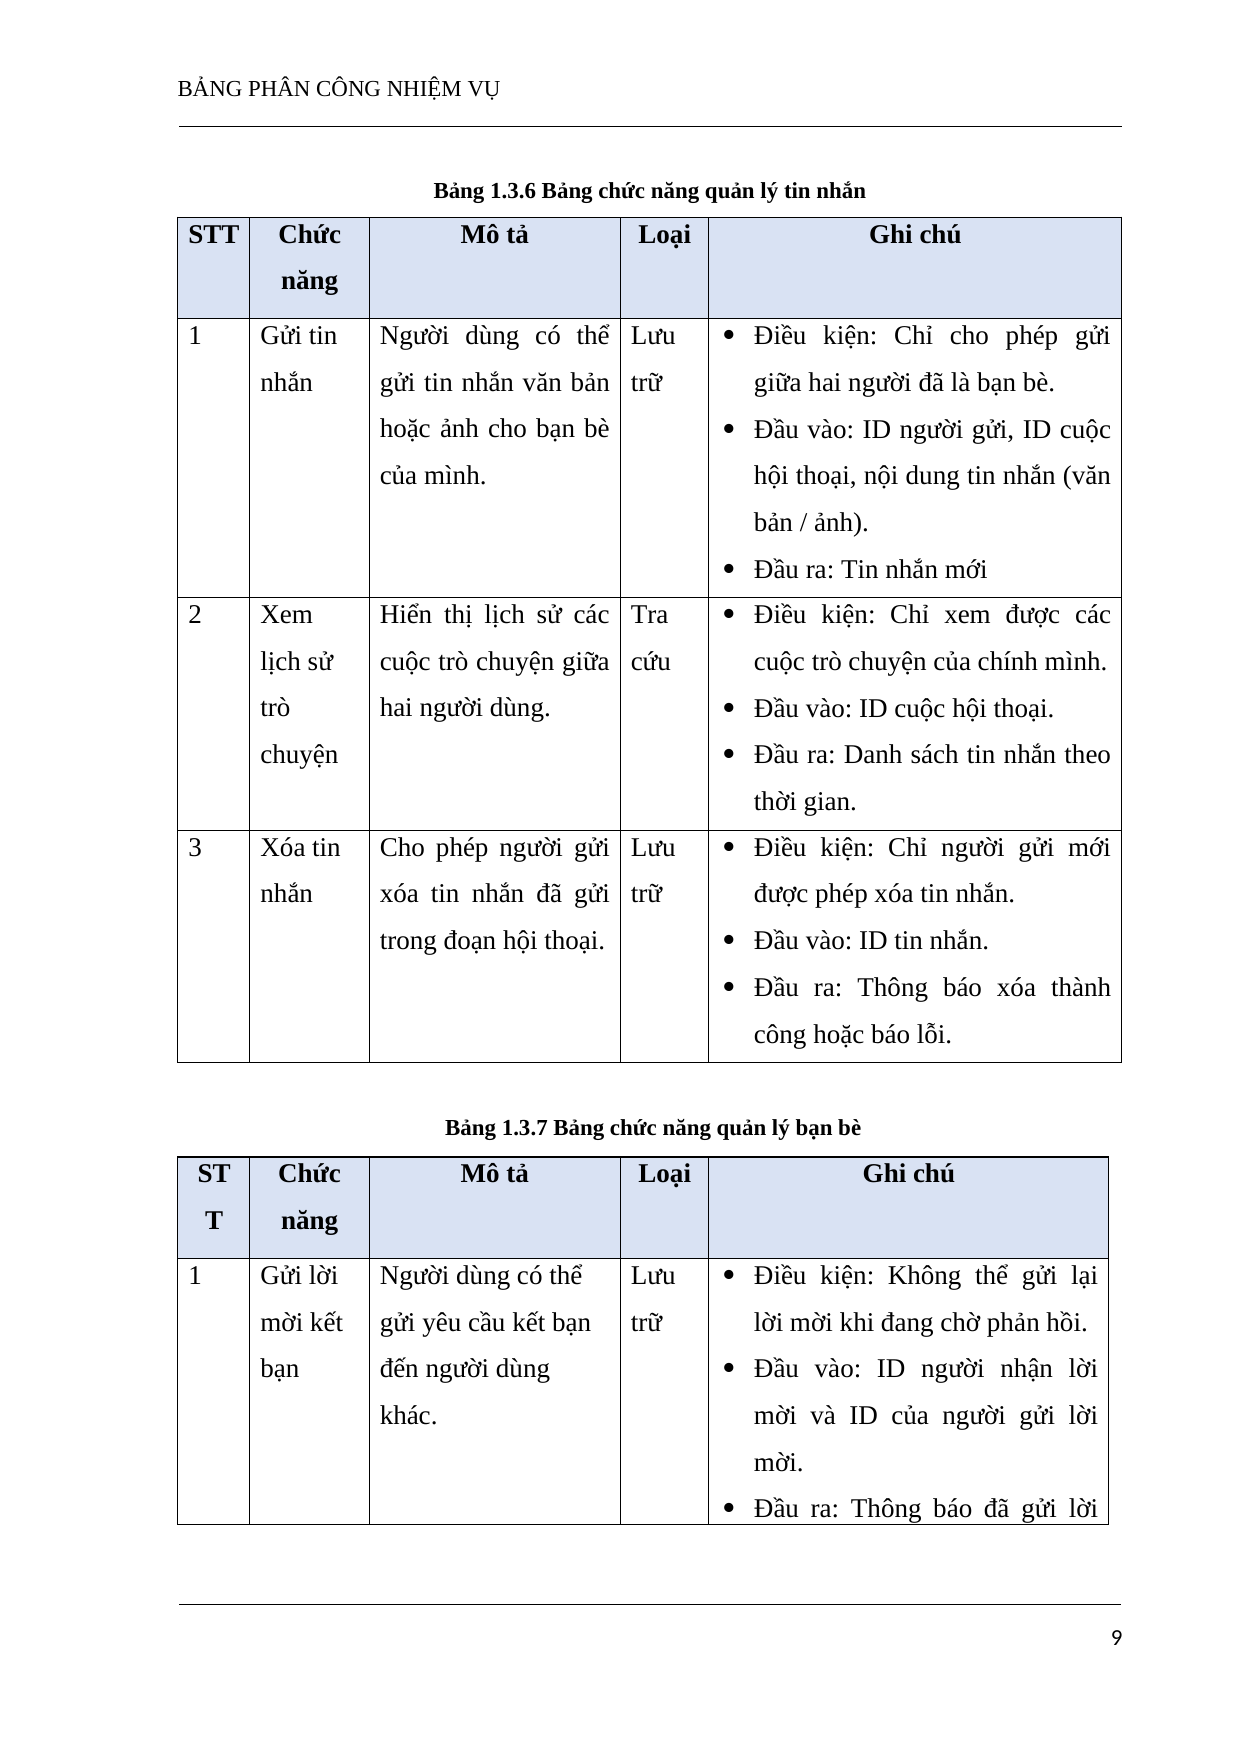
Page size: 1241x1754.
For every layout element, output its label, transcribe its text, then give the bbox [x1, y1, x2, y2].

table_cell Xem lịch sử trò chuyện [250, 598, 369, 829]
table_cell Điều kiện: Chỉ người gửi mới được phép xóa tin nhắn. Đầu vào: ID tin nhắn. Đầu ra: Thông báo xóa thành công hoặc báo lỗi. [709, 831, 1121, 1062]
table_cell Tra cứu [621, 598, 708, 829]
table_cell Lưu trữ [621, 831, 708, 1062]
table_cell Điều kiện: Chỉ xem được các cuộc trò chuyện của chính mình. Đầu vào: ID cuộc hội thoại. Đầu ra: Danh sách tin nhắn theo thời gian. [709, 598, 1121, 829]
table_cell 3 [178, 831, 249, 1062]
table_header Ghi chú [709, 1158, 1108, 1258]
table_header Mô tả [370, 1158, 620, 1258]
table_header Loại [621, 1158, 708, 1258]
table_cell Hiển thị lịch sử các cuộc trò chuyện giữa hai người dùng. [370, 598, 620, 829]
table_header Chức năng [250, 1158, 369, 1258]
table_cell Người dùng có thể gửi tin nhắn văn bản hoặc ảnh cho bạn bè của mình. [370, 319, 620, 597]
table_cell Gửi lời mời kết bạn [250, 1259, 369, 1524]
table_cell Gửi tin nhắn [250, 319, 369, 597]
table_header Chức năng [250, 218, 369, 318]
table_header Loại [621, 218, 708, 318]
table_header STT [178, 218, 249, 318]
table_cell Cho phép người gửi xóa tin nhắn đã gửi trong đoạn hội thoại. [370, 831, 620, 1062]
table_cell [709, 1259, 1108, 1524]
table_cell Điều kiện: Chỉ cho phép gửi giữa hai người đã là bạn bè. Đầu vào: ID người gửi, ID cuộc hội thoại, nội dung tin nhắn (văn bản / ảnh). Đầu ra: Tin nhắn mới [709, 319, 1121, 597]
table_cell 1 [178, 1259, 249, 1524]
table_cell Xóa tin nhắn [250, 831, 369, 1062]
table_header STT [178, 1158, 249, 1258]
table_cell Lưu trữ [621, 1259, 708, 1524]
table_header Mô tả [370, 218, 620, 318]
table_header Ghi chú [709, 218, 1121, 318]
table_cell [370, 1259, 620, 1524]
table_cell Lưu trữ [621, 319, 708, 597]
table_cell 1 [178, 319, 249, 597]
table_cell 2 [178, 598, 249, 829]
